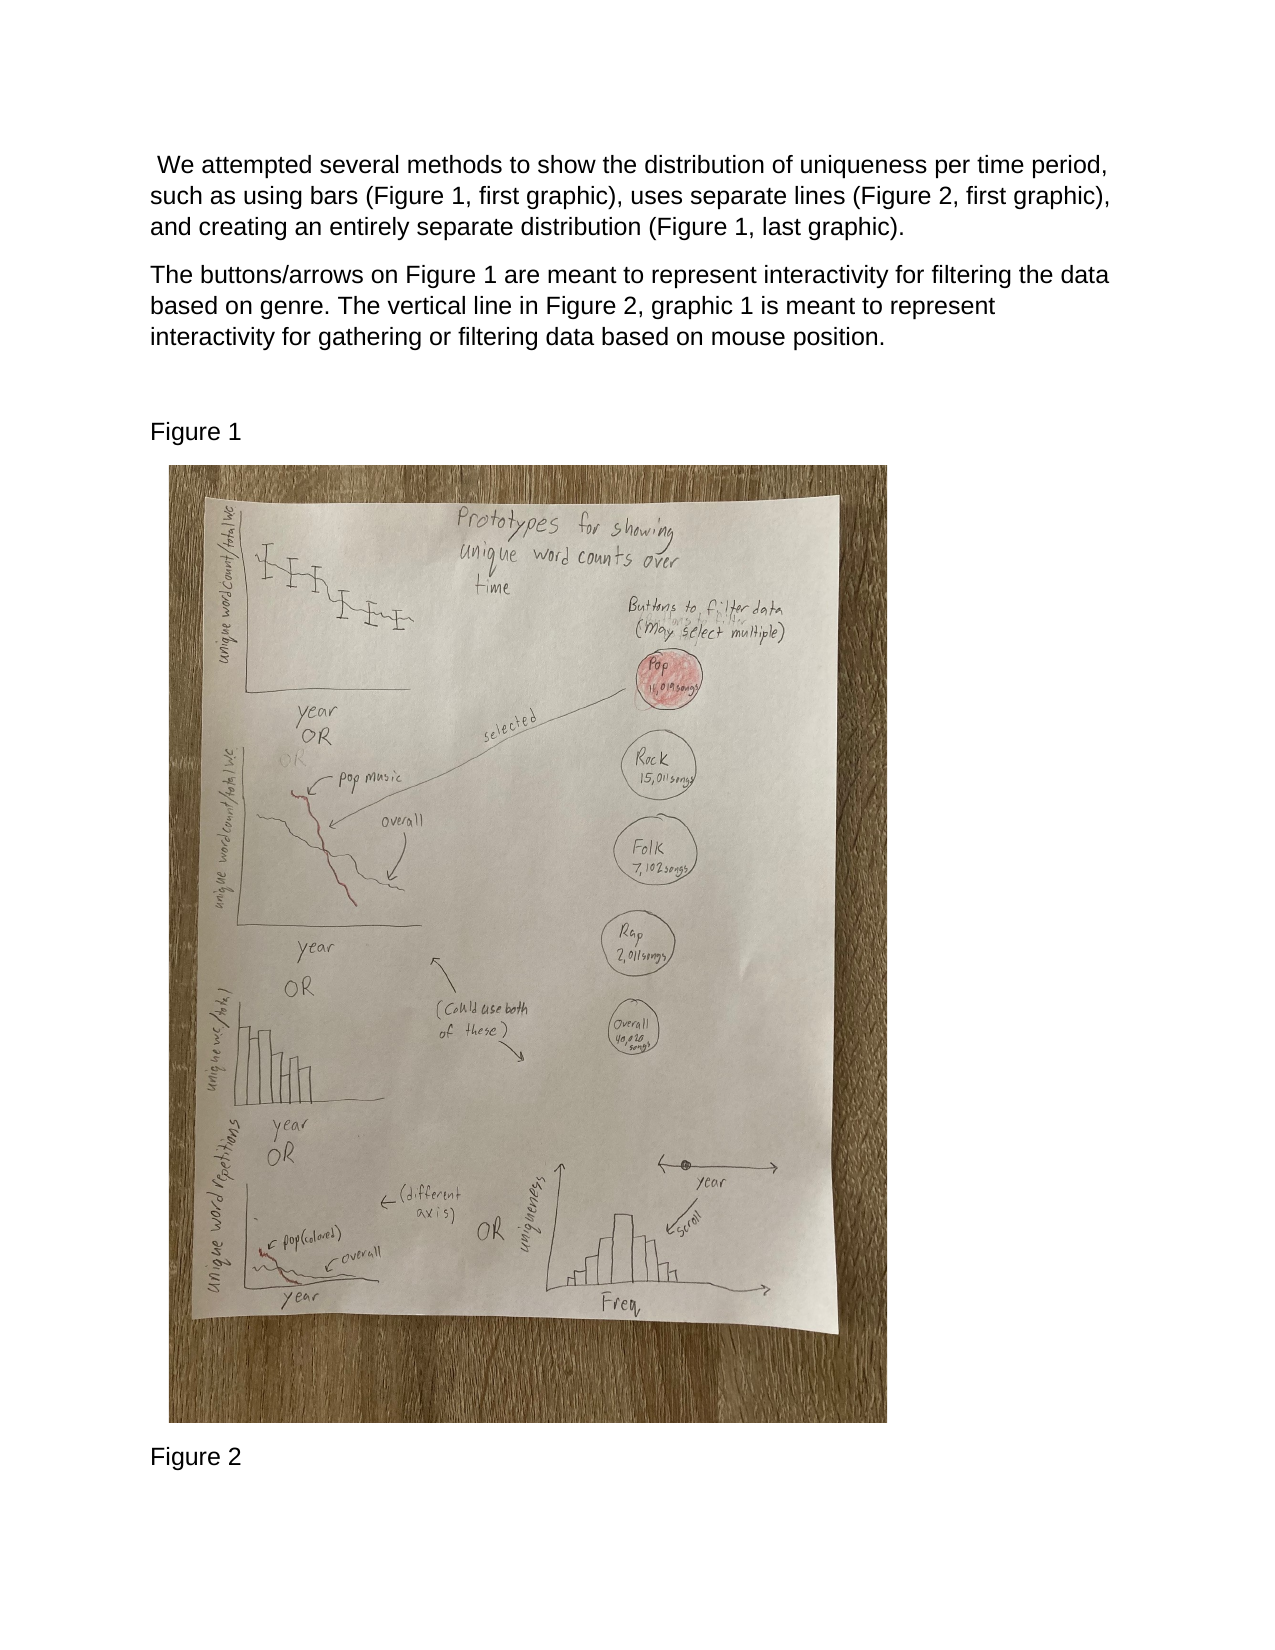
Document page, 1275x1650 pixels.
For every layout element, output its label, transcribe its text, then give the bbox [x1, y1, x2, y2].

text Figure 1 [150, 417, 1125, 446]
text Figure 2 [150, 1442, 1125, 1470]
text The buttons/arrows on Figure 1 are meant to represent interactivity for filtering the data based on genre. The vertical line in Figure 2, graphic 1 is meant to represent interactivity for gathering or filtering data based on mouse position. [150, 260, 1125, 351]
text We attempted several methods to show the distribution of uniqueness per time period, such as using bars (Figure 1, first graphic), uses separate lines (Figure 2, first graphic), and creating an entirely separate distribution (Figure 1, last graphic). [150, 150, 1125, 241]
